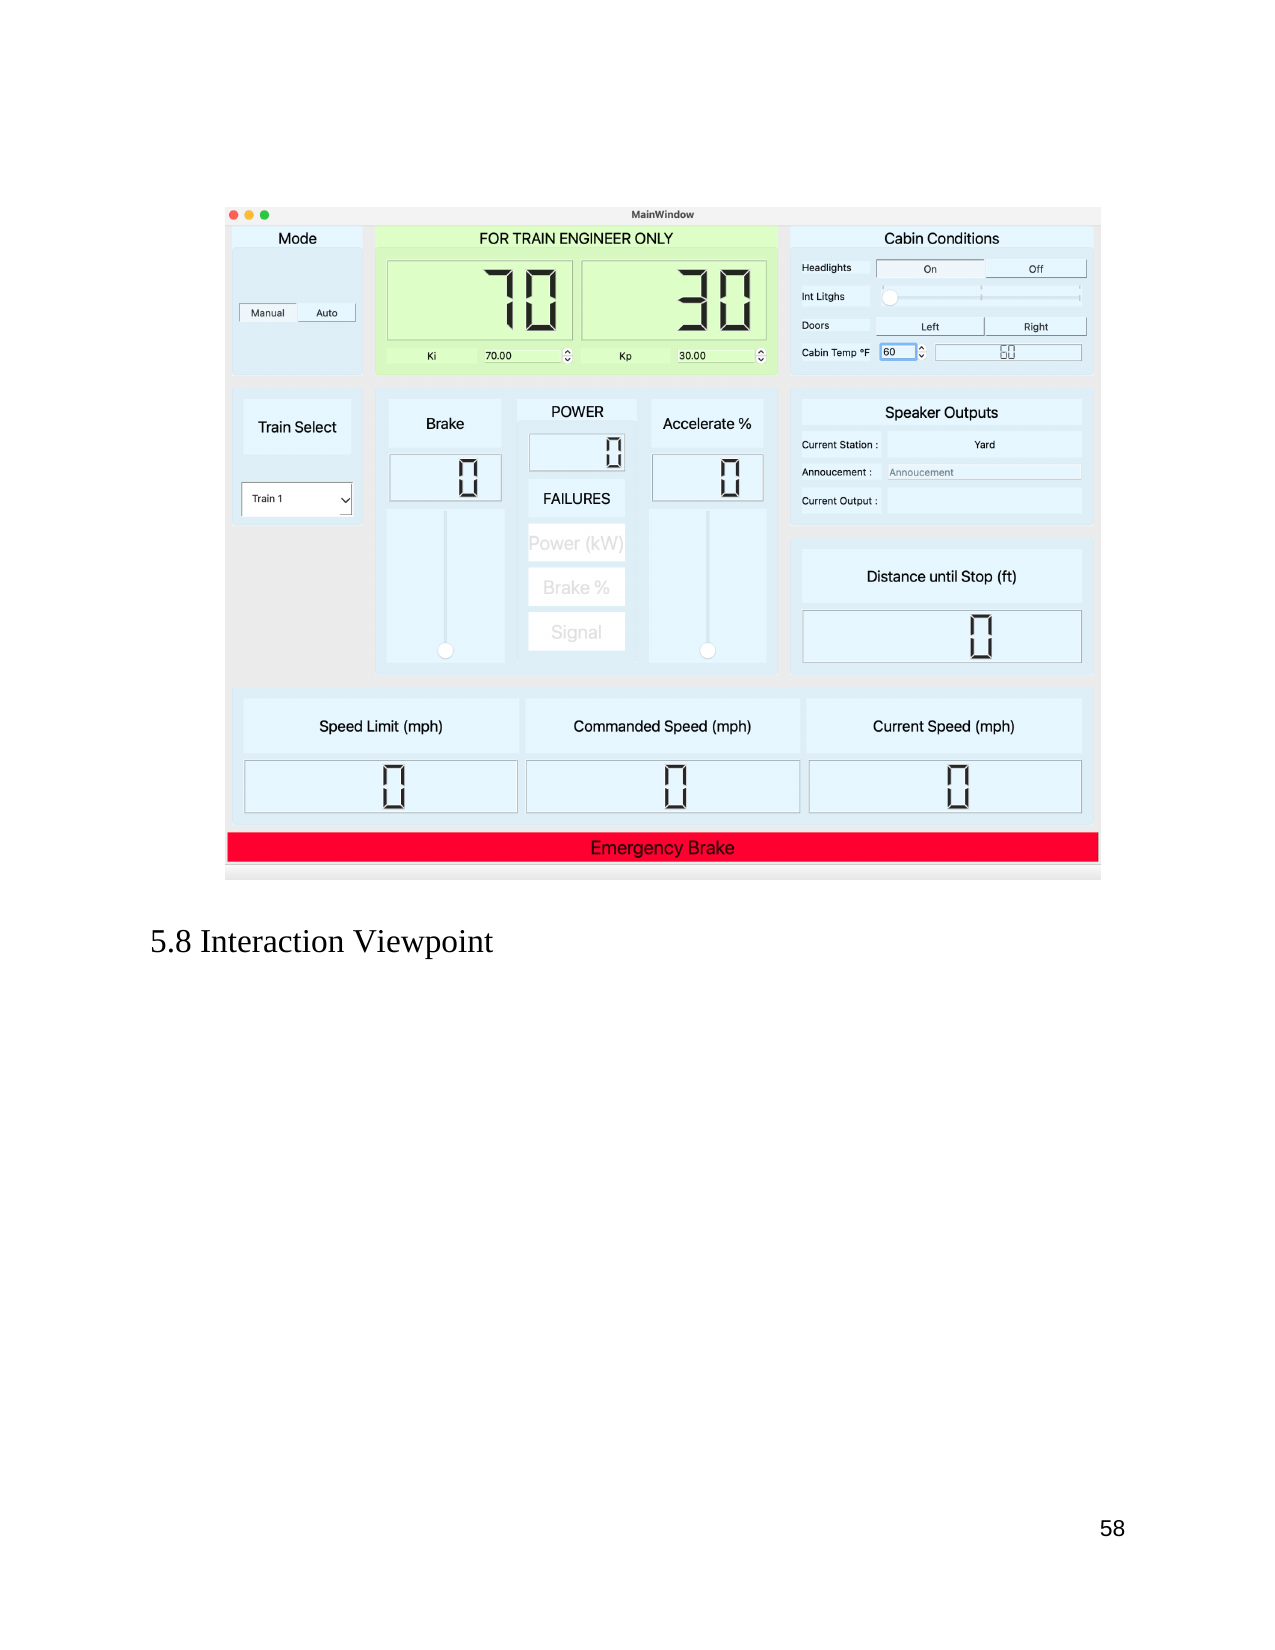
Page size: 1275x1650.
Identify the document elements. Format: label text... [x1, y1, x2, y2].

subtitle 5.8 Interaction Viewpoint [150, 921, 1125, 959]
picture [225, 207, 1101, 880]
